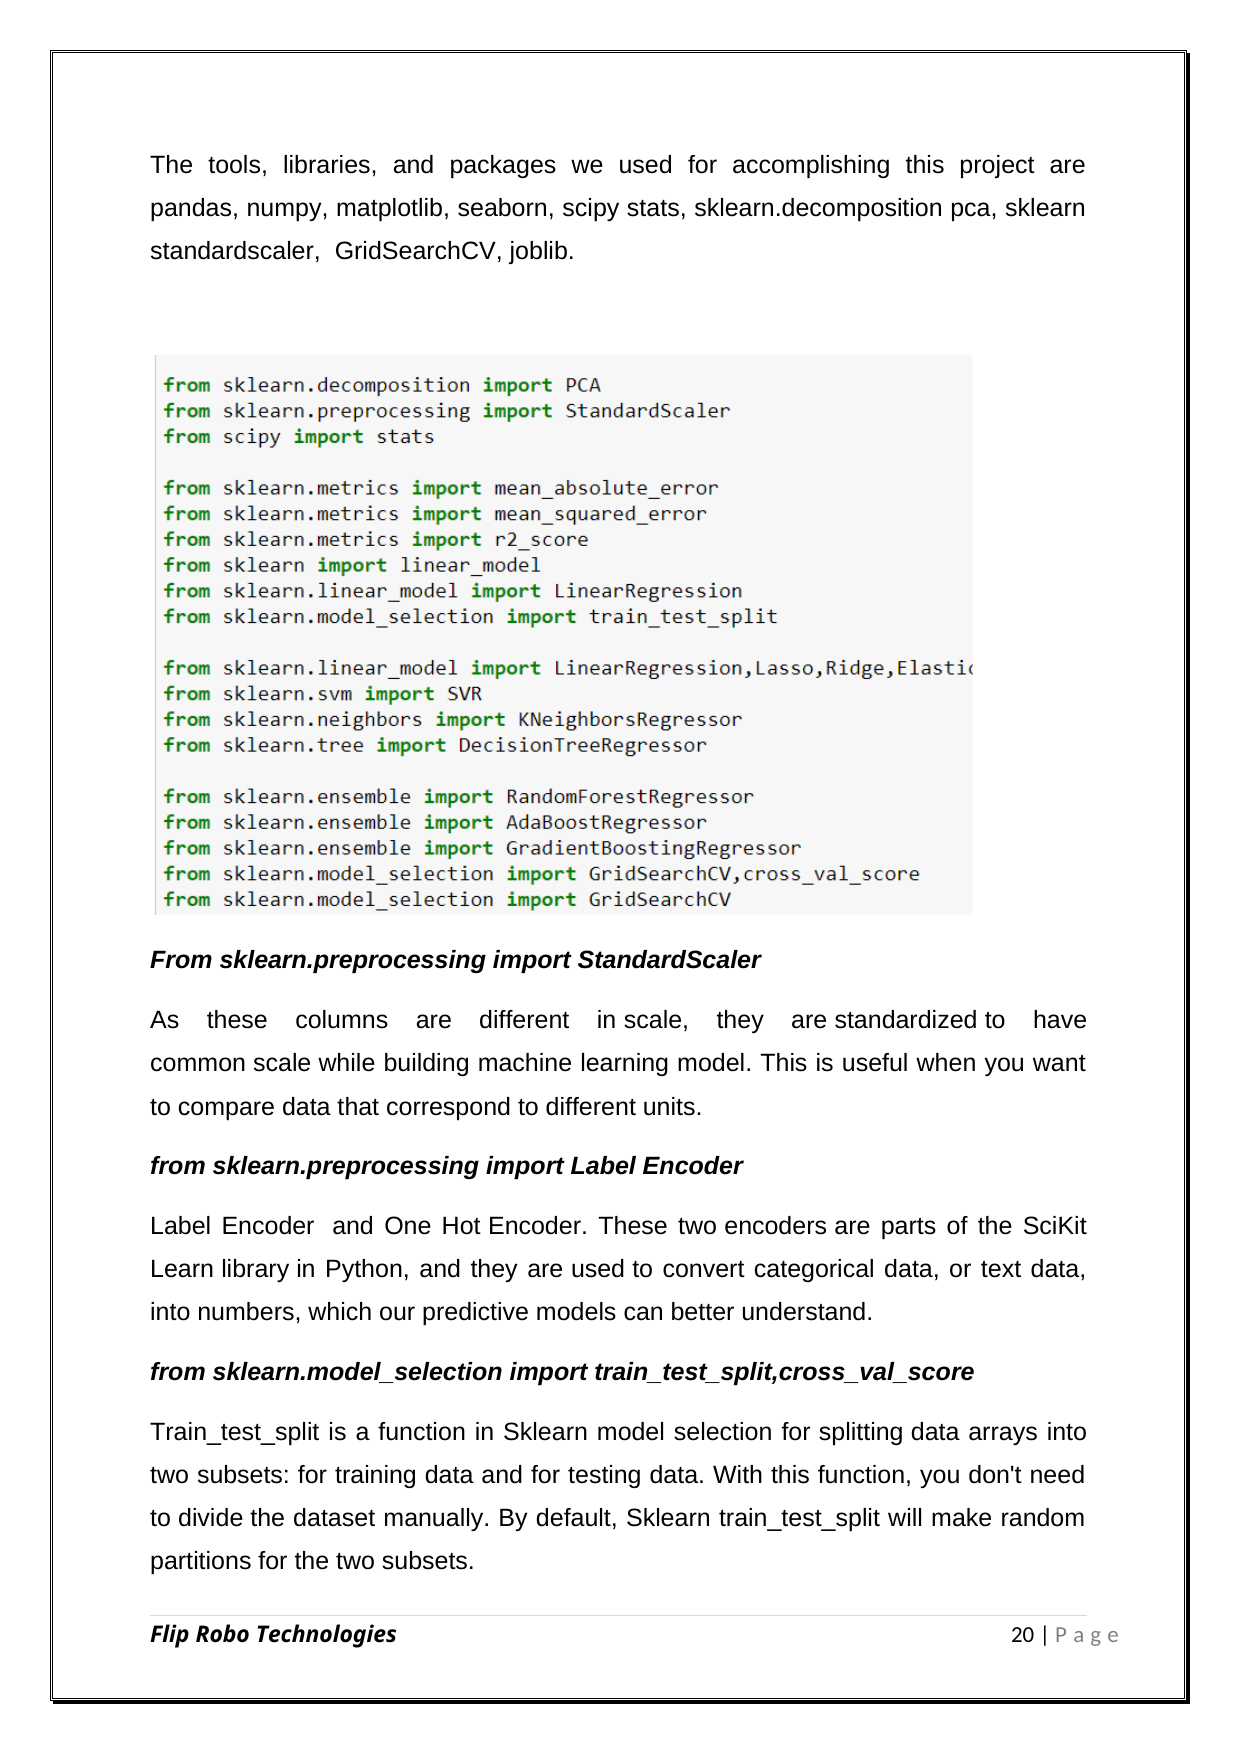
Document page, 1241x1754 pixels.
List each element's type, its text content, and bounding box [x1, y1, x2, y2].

picture [150, 355, 973, 915]
text The tools, libraries, and packages we used for accomplishing this project are pandas, numpy, matplotlib, seaborn, scipy stats, sklearn.decomposition pca, sklearn standardscaler, GridSearchCV, joblib. [150, 150, 1087, 265]
text Train_test_split is a function in Sklearn model selection for splitting data arrays into two subsets: for training data and for testing data. With this function, you don't need to divide the dataset manually. By default, Sklearn train_test_split will make random partitions for the two subsets. [150, 1417, 1087, 1575]
text As these columns are different in scale, they are standardized to have common scale while building machine learning model. This is useful when you want to compare data that correspond to different units. [150, 1005, 1087, 1120]
text from sklearn.preprocessing import Label Encoder [150, 1151, 1087, 1180]
text Label Encoder and One Hot Encoder. These two encoders are parts of the SciKit Learn library in Python, and they are used to convert categorical data, or text data, into numbers, which our predictive models can better understand. [150, 1211, 1087, 1326]
text from sklearn.model_selection import train_test_split,cross_val_score [150, 1357, 1087, 1386]
text From sklearn.preprocessing import StandardScaler [150, 945, 1087, 974]
